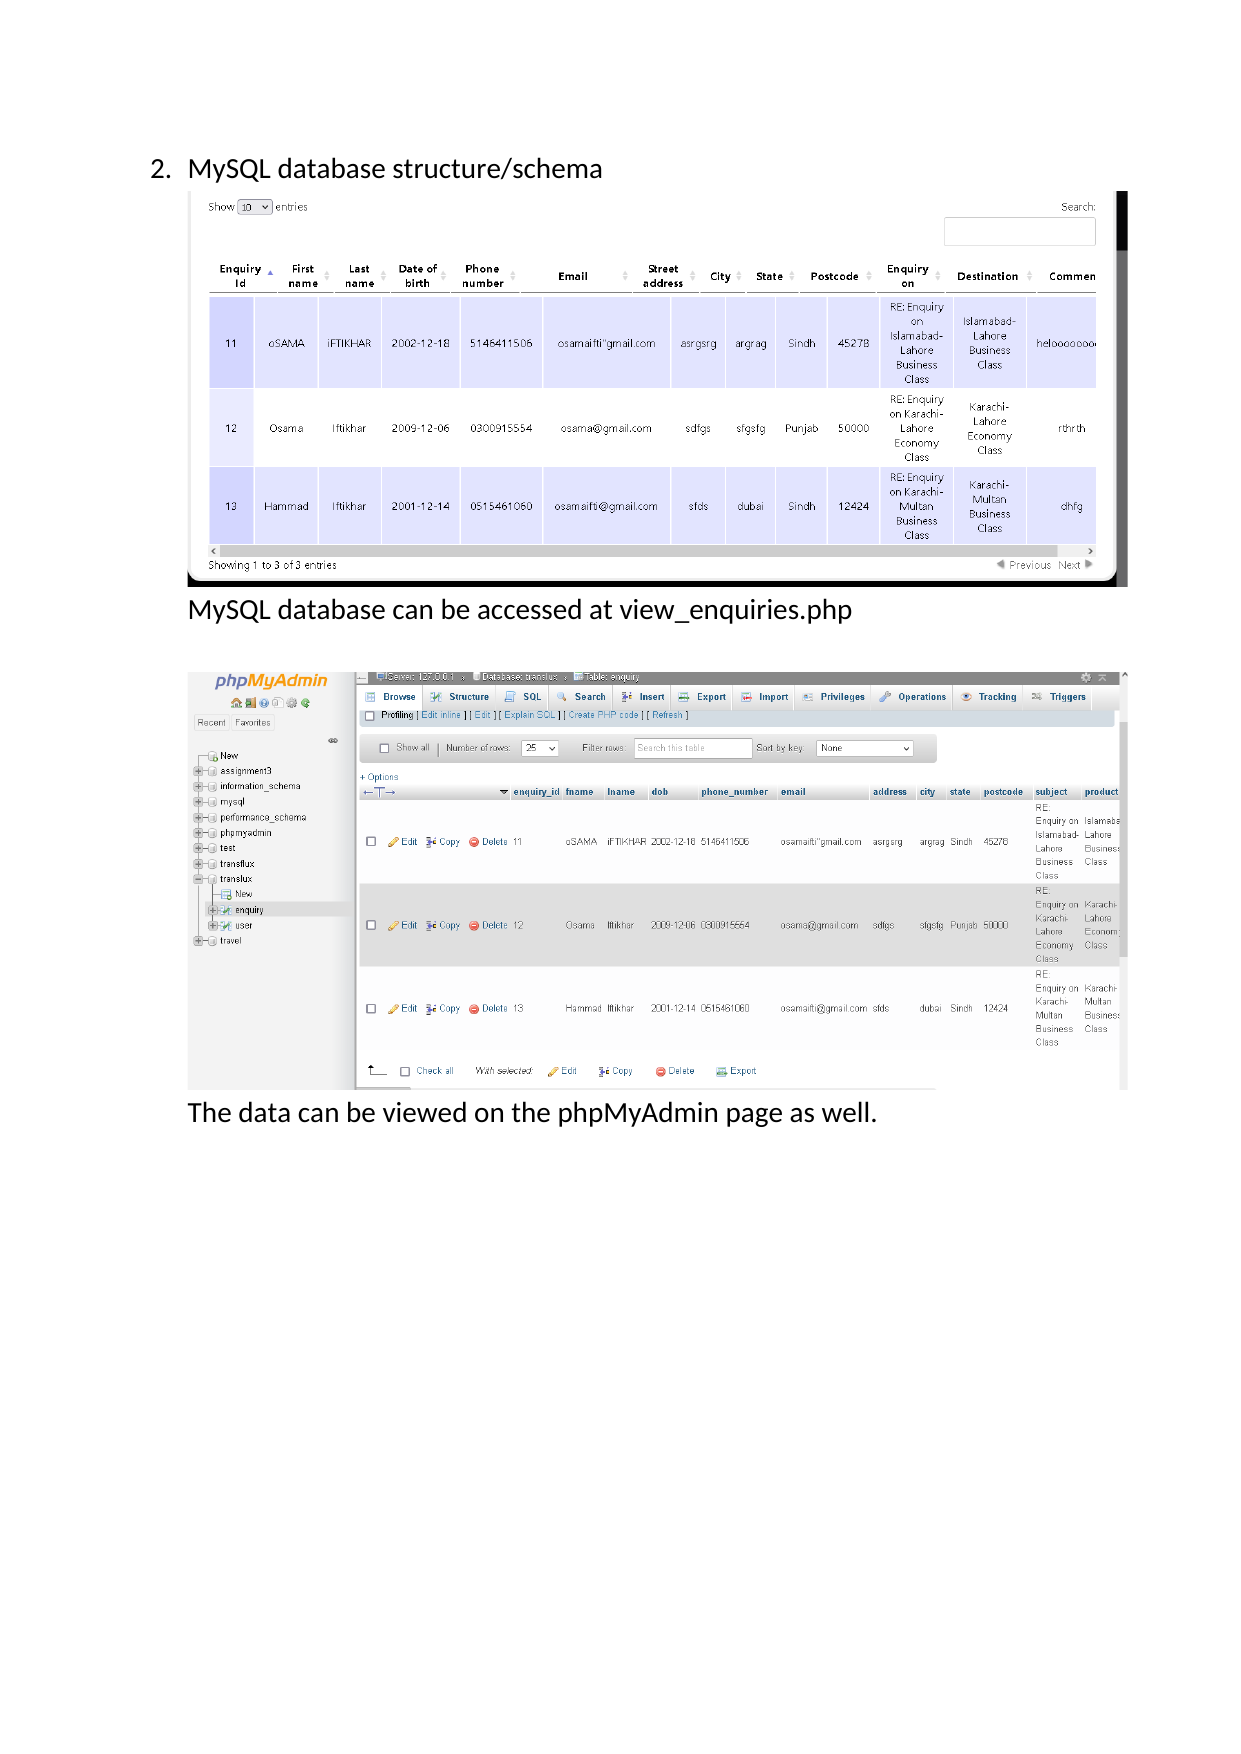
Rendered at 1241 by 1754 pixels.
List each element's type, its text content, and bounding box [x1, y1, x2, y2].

picture [187, 191, 1128, 587]
list MySQL database structure/schema [150, 150, 1090, 186]
list The data can be viewed on the phpMyAdmin page as well. [187, 1094, 1090, 1129]
list MySQL database can be accessed at view_enquiries.php [187, 591, 1090, 626]
picture [187, 672, 1128, 1090]
